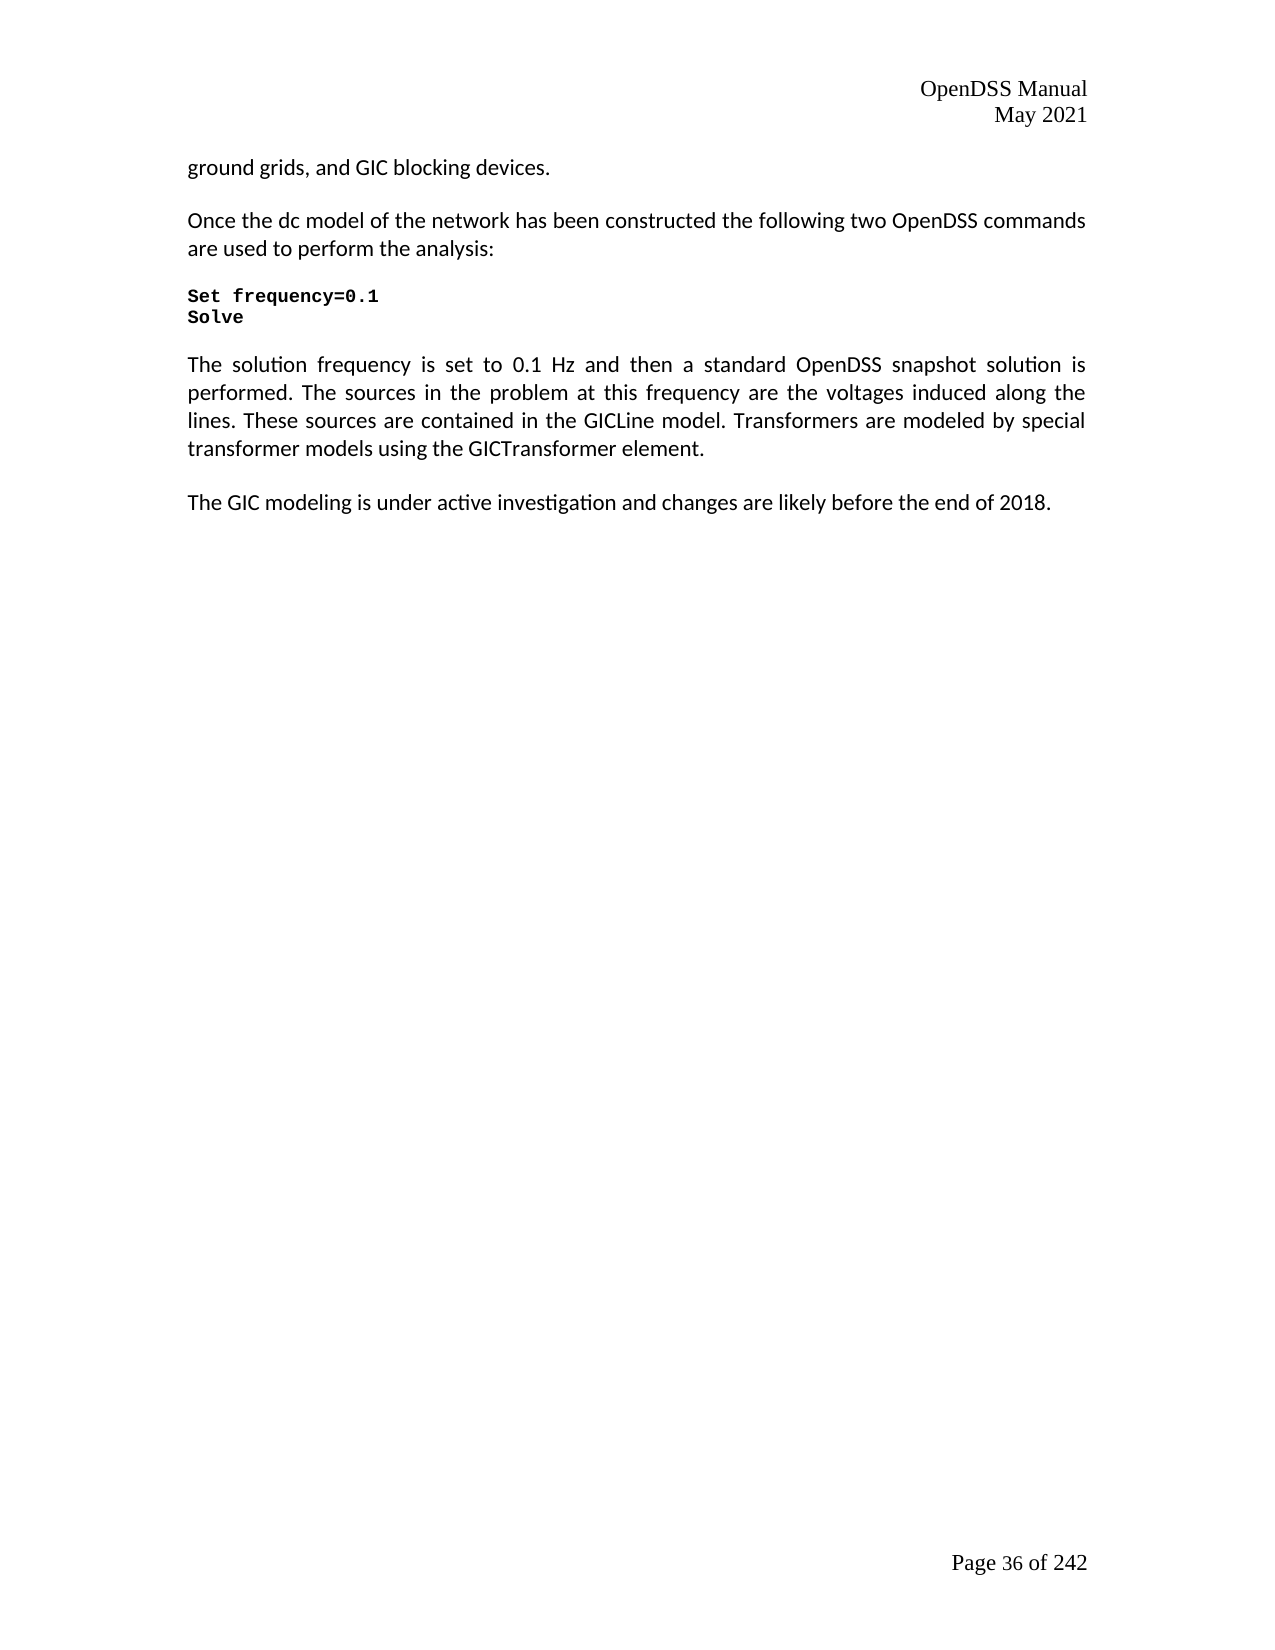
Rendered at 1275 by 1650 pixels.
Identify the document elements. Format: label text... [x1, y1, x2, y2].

text Once the dc model of the network has been constructed the following two OpenDSS commands are used to perform the analysis: [187, 206, 1087, 262]
text Set frequency=0.1 [187, 287, 1087, 308]
text The solution frequency is set to 0.1 Hz and then a standard OpenDSS snapshot solution is performed. The sources in the problem at this frequency are the voltages induced along the lines. These sources are contained in the GICLine model. Transformers are modeled by special transformer models using the GICTransformer element. [187, 351, 1087, 463]
text Solve [187, 308, 1087, 329]
text The GIC modeling is under active investigation and changes are likely before the end of 2018. [187, 488, 1087, 516]
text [187, 153, 1087, 181]
